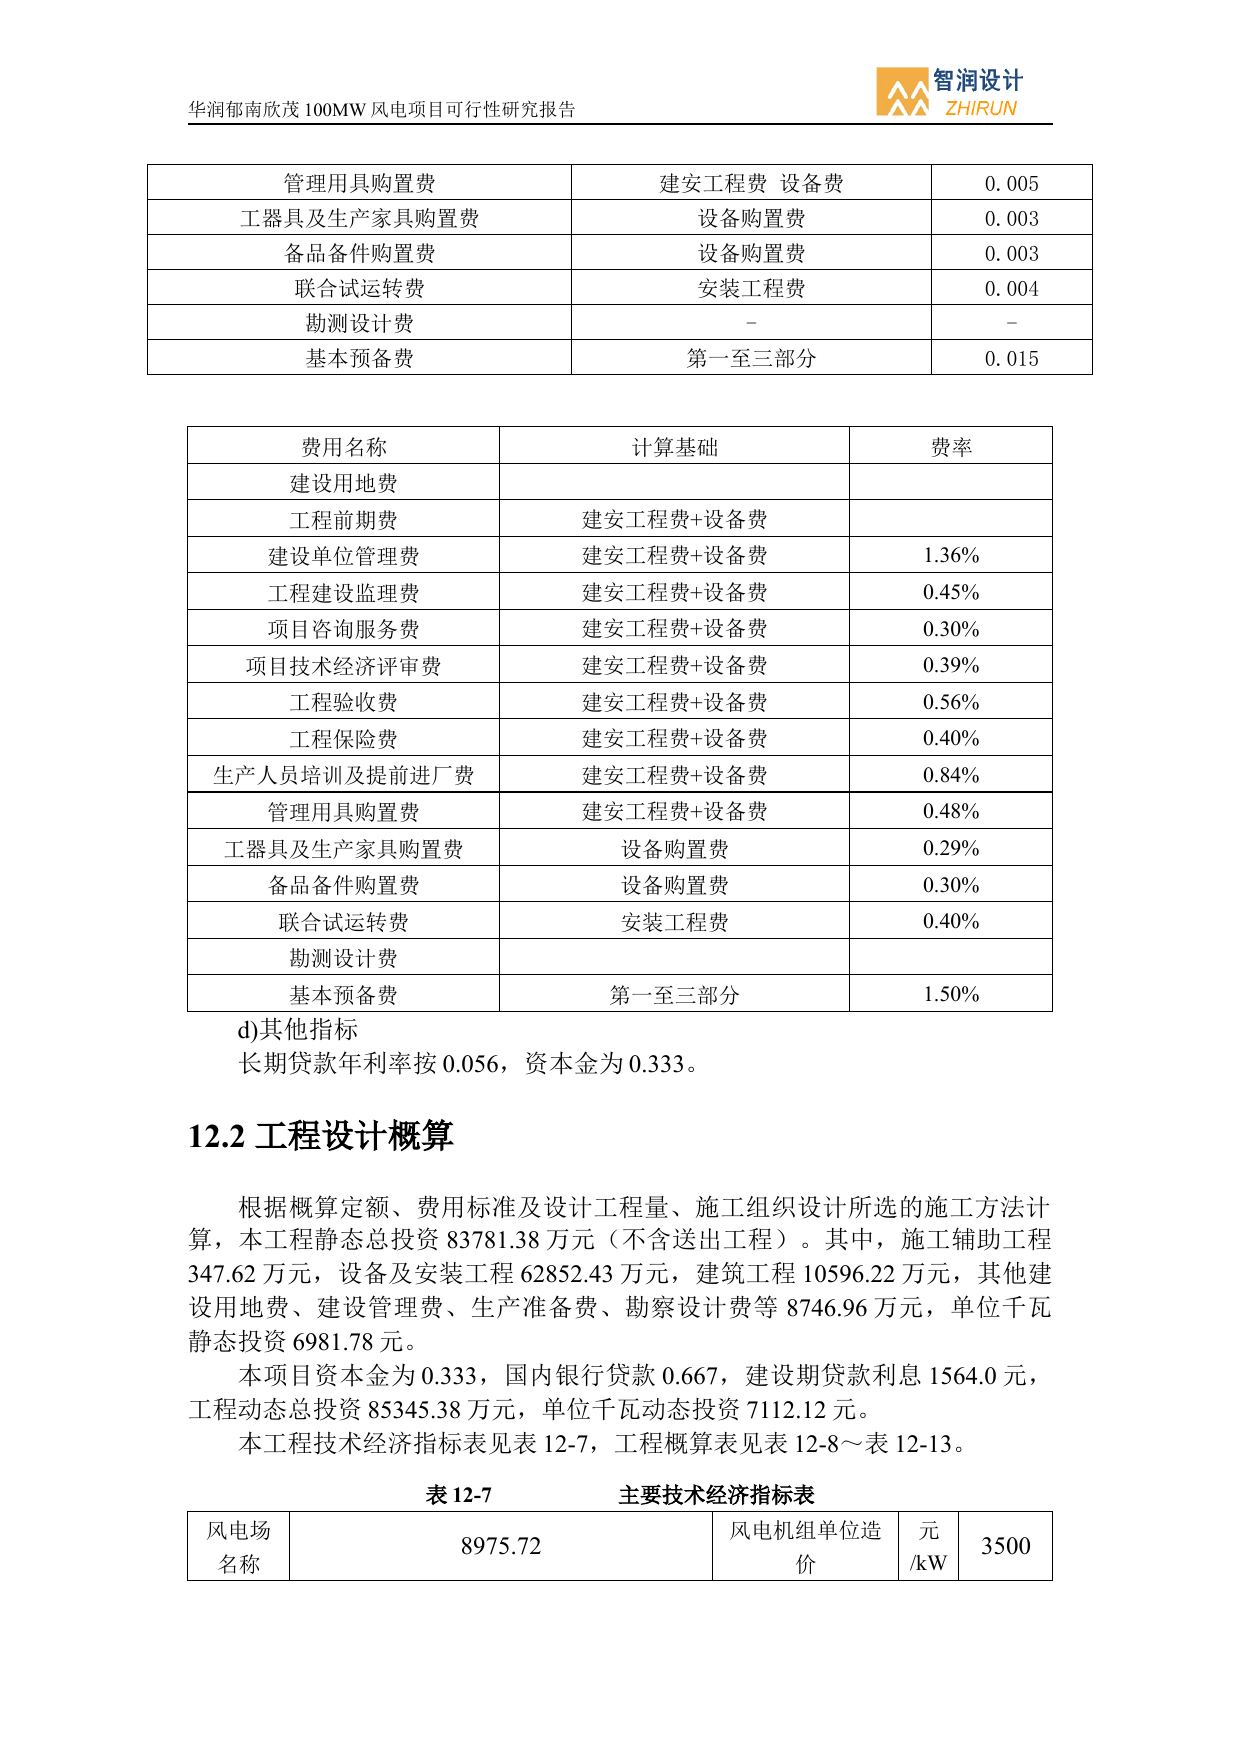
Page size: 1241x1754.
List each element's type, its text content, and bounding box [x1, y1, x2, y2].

text 本工程技术经济指标表见表12-7，工程概算表见表12-8～表12-13。 [187, 1426, 1053, 1460]
table_cell 第一至三部分 [500, 975, 849, 1011]
table_cell 0.48% [850, 793, 1052, 828]
table_cell 基本预备费 [188, 975, 499, 1011]
table_cell 0.56% [850, 683, 1052, 718]
table_cell 建安工程费+设备费 [500, 793, 849, 828]
table_cell 0.40% [850, 719, 1052, 755]
table_cell 基本预备费 [148, 340, 571, 374]
table_header 元/kW [899, 1512, 958, 1580]
table_cell 建安工程费+设备费 [500, 756, 849, 791]
table_cell 建安工程费+设备费 [500, 500, 849, 536]
table_cell 工程前期费 [188, 500, 499, 536]
table_cell 0.003 [932, 235, 1092, 269]
table_cell 工程建设监理费 [188, 573, 499, 609]
table_cell 第一至三部分 [572, 340, 931, 374]
table_cell 0.29% [850, 829, 1052, 864]
table_cell 0.30% [850, 610, 1052, 645]
table_cell 工程验收费 [188, 683, 499, 718]
table_cell 联合试运转费 [148, 270, 571, 304]
table_header 计算基础 [500, 427, 849, 462]
table_cell 设备购置费 [500, 829, 849, 864]
table_cell 建安工程费+设备费 [500, 610, 849, 645]
table_header 风电机组单位造价 [713, 1512, 898, 1580]
table_cell 0.40% [850, 902, 1052, 938]
text d)其他指标 [187, 1012, 1053, 1046]
table_header 8975.72 [290, 1512, 712, 1580]
table_header 风电场名称 [188, 1512, 289, 1580]
text 根据概算定额、费用标准及设计工程量、施工组织设计所选的施工方法计算，本工程静态总投资83781.38万元（不含送出工程）。其中，施工辅助工程347.62万元，设备及安装工程62852.43万元，建筑工程10596.22万元，其他建设用地费、建设管理费、生产准备费、勘察设计费等8746.96万元，单位千瓦静态投资6981.78元。 [187, 1188, 1053, 1358]
table_cell 设备购置费 [500, 866, 849, 901]
table_cell 设备购置费 [572, 200, 931, 234]
table_cell [500, 464, 849, 499]
table_cell 建设用地费 [188, 464, 499, 499]
table_cell 建安工程费+设备费 [500, 537, 849, 572]
table_cell 0.84% [850, 756, 1052, 791]
table_cell 备品备件购置费 [148, 235, 571, 269]
table_cell 生产人员培训及提前进厂费 [188, 756, 499, 791]
table_cell 管理用具购置费 [148, 165, 571, 199]
table_cell 工程保险费 [188, 719, 499, 755]
table_cell 建安工程费+设备费 [500, 646, 849, 682]
table_header 费用名称 [188, 427, 499, 462]
table_cell [850, 464, 1052, 499]
table_header 费率 [850, 427, 1052, 462]
table_cell 勘测设计费 [188, 939, 499, 974]
table_cell 建安工程费+设备费 [500, 573, 849, 609]
table_cell 建安工程费+设备费 [500, 719, 849, 755]
table_cell 0.39% [850, 646, 1052, 682]
table_cell 安装工程费 [500, 902, 849, 938]
table_cell [850, 939, 1052, 974]
table_cell 项目技术经济评审费 [188, 646, 499, 682]
table_cell 0.45% [850, 573, 1052, 609]
table_cell 0.30% [850, 866, 1052, 901]
table_cell [850, 500, 1052, 536]
table_cell 0.015 [932, 340, 1092, 374]
table_cell 管理用具购置费 [188, 793, 499, 828]
table_cell - [572, 305, 931, 339]
table_cell 0.003 [932, 200, 1092, 234]
table_cell 建安工程费+设备费 [500, 683, 849, 718]
table_cell 备品备件购置费 [188, 866, 499, 901]
table_cell 0.004 [932, 270, 1092, 304]
text 长期贷款年利率按0.056，资本金为0.333。 [187, 1046, 1053, 1080]
table_cell 联合试运转费 [188, 902, 499, 938]
table_cell 工器具及生产家具购置费 [148, 200, 571, 234]
table_cell 安装工程费 [572, 270, 931, 304]
table_cell 项目咨询服务费 [188, 610, 499, 645]
picture [876, 65, 1024, 117]
table_cell 建安工程费+设备费 [572, 165, 931, 199]
table_cell - [932, 305, 1092, 339]
text 12.2 工程设计概算 [187, 1114, 1053, 1154]
table_cell [500, 939, 849, 974]
table_cell 设备购置费 [572, 235, 931, 269]
text 表12-7 主要技术经济指标表 [187, 1477, 1053, 1511]
table_cell 建设单位管理费 [188, 537, 499, 572]
table_header 3500 [959, 1512, 1052, 1580]
table_cell 1.50% [850, 975, 1052, 1011]
table_cell 工器具及生产家具购置费 [188, 829, 499, 864]
table_cell 0.005 [932, 165, 1092, 199]
table_cell 1.36% [850, 537, 1052, 572]
table_cell 勘测设计费 [148, 305, 571, 339]
text 本项目资本金为0.333，国内银行贷款0.667，建设期贷款利息1564.0元，工程动态总投资85345.38万元，单位千瓦动态投资7112.12元。 [187, 1358, 1053, 1426]
